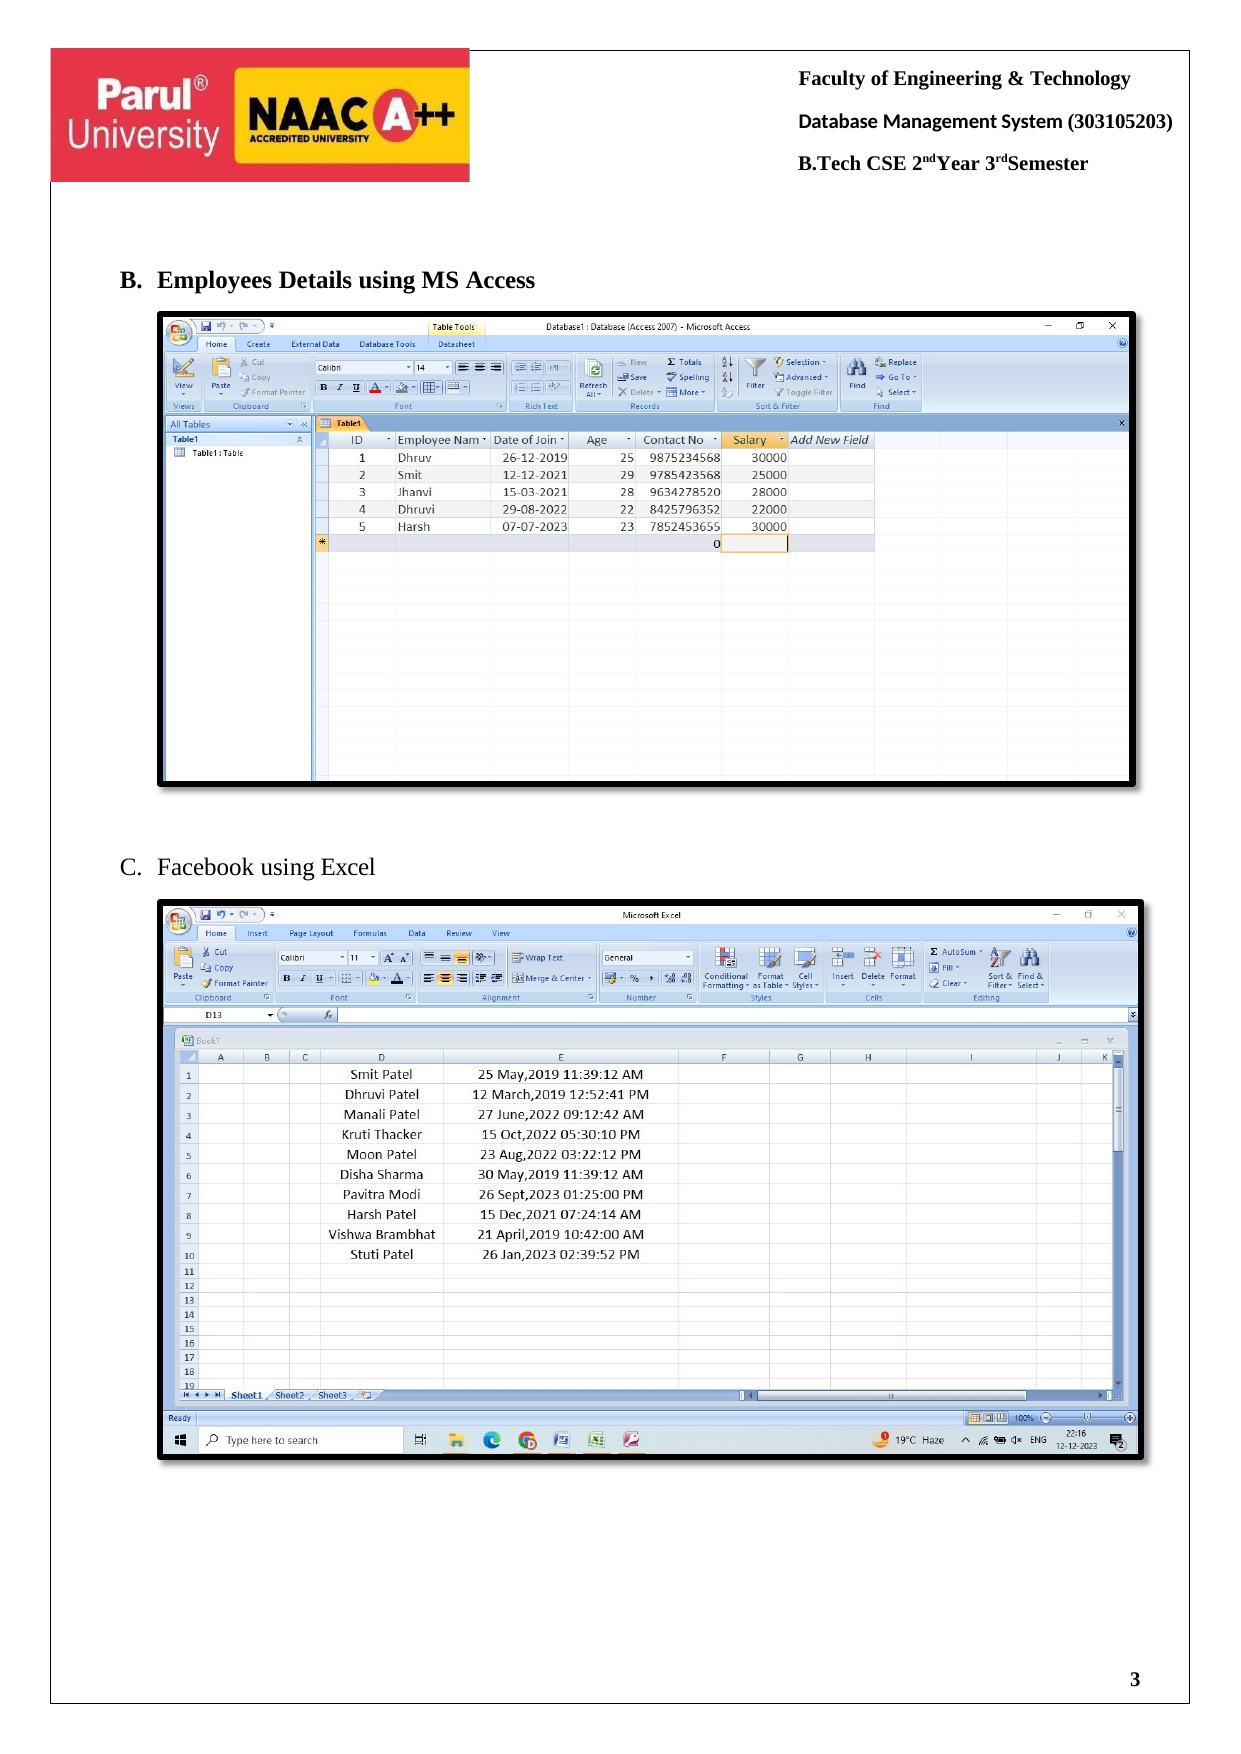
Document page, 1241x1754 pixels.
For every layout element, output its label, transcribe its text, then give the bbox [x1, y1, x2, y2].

picture [154, 309, 1147, 798]
picture [154, 897, 1156, 1472]
list Facebook using Excel [119, 852, 1176, 881]
picture [50, 48, 470, 182]
list Employees Details using MS Access [119, 265, 1176, 293]
